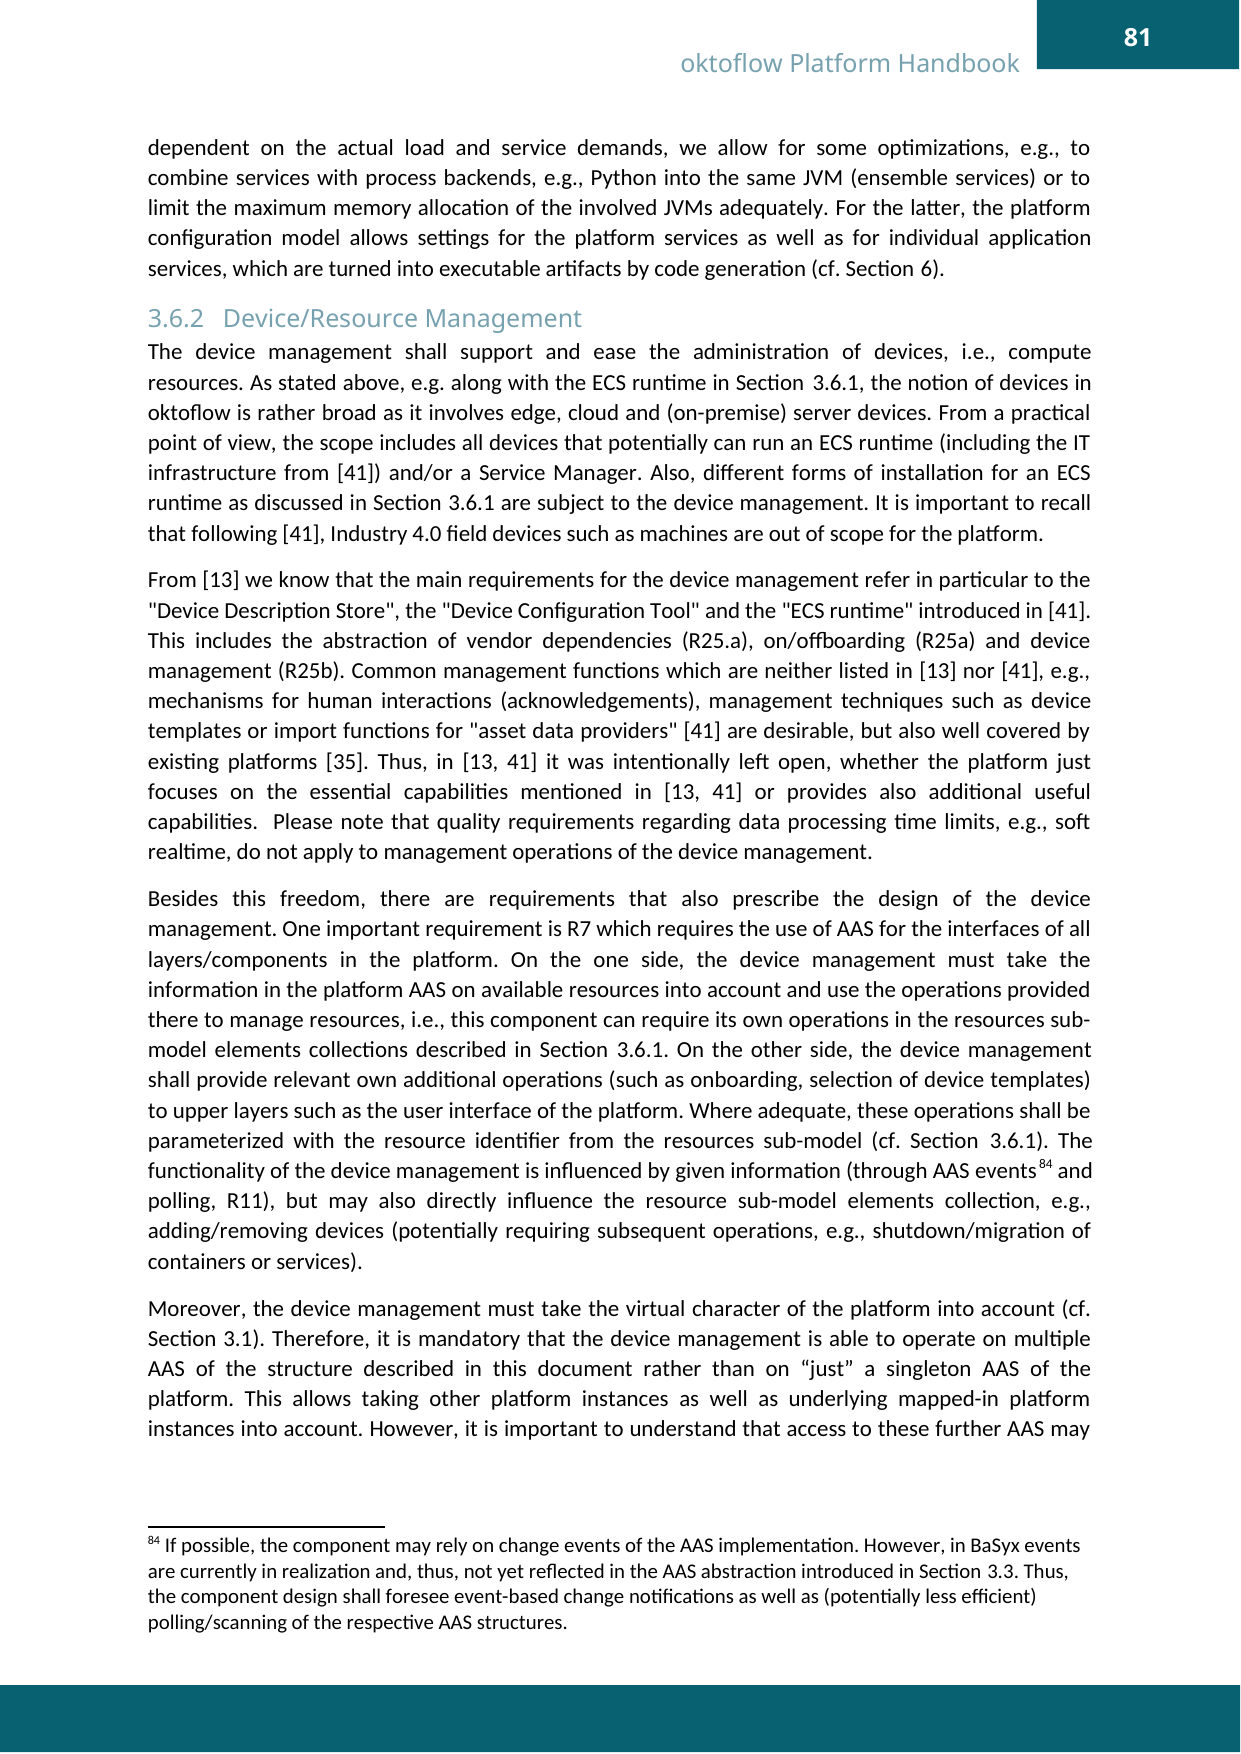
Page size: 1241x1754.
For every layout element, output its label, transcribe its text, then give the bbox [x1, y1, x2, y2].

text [148, 133, 1093, 282]
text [148, 1294, 1093, 1442]
text Besides this freedom, there are requirements that also prescribe the design of the device management. One important requirement is R7 which requires the use of AAS for the interfaces of all layers/components in the platform. On the one side, the device management must take the information in the platform AAS on available resources into account and use the operations provided there to manage resources, i.e., this component can require its own operations in the resources sub-model elements collections described in Section 3.6.1. On the other side, the device management shall provide relevant own additional operations (such as onboarding, selection of device templates) to upper layers such as the user interface of the platform. Where adequate, these operations shall be parameterized with the resource identifier from the resources sub-model (cf. Section 3.6.1). The functionality of the device management is influenced by given information (through AAS events and polling, R11), but may also directly influence the resource sub-model elements collection, e.g., adding/removing devices (potentially requiring subsequent operations, e.g., shutdown/migration of containers or services). [148, 884, 1093, 1275]
text From [13] we know that the main requirements for the device management refer in particular to the "Device Description Store", the "Device Configuration Tool" and the "ECS runtime" introduced in [41]. This includes the abstraction of vendor dependencies (R25.a), on/offboarding (R25a) and device management (R25b). Common management functions which are neither listed in [13] nor [41], e.g., mechanisms for human interactions (acknowledgements), management techniques such as device templates or import functions for "asset data providers" [41] are desirable, but also well covered by existing platforms [35]. Thus, in [13, 41] it was intentionally left open, whether the platform just focuses on the essential capabilities mentioned in [13, 41] or provides also additional useful capabilities. Please note that quality requirements regarding data processing time limits, e.g., soft realtime, do not apply to management operations of the device management. [148, 566, 1093, 865]
text The device management shall support and ease the administration of devices, i.e., compute resources. As stated above, e.g. along with the ECS runtime in Section 3.6.1, the notion of devices in oktoflow is rather broad as it involves edge, cloud and (on-premise) server devices. From a practical point of view, the scope includes all devices that potentially can run an ECS runtime (including the IT infrastructure from [41]) and/or a Service Manager. Also, different forms of installation for an ECS runtime as discussed in Section 3.6.1 are subject to the device management. It is important to recall that following [41], Industry 4.0 field devices such as machines are out of scope for the platform. [148, 337, 1093, 547]
subtitle Device/Resource Management [148, 301, 1093, 335]
